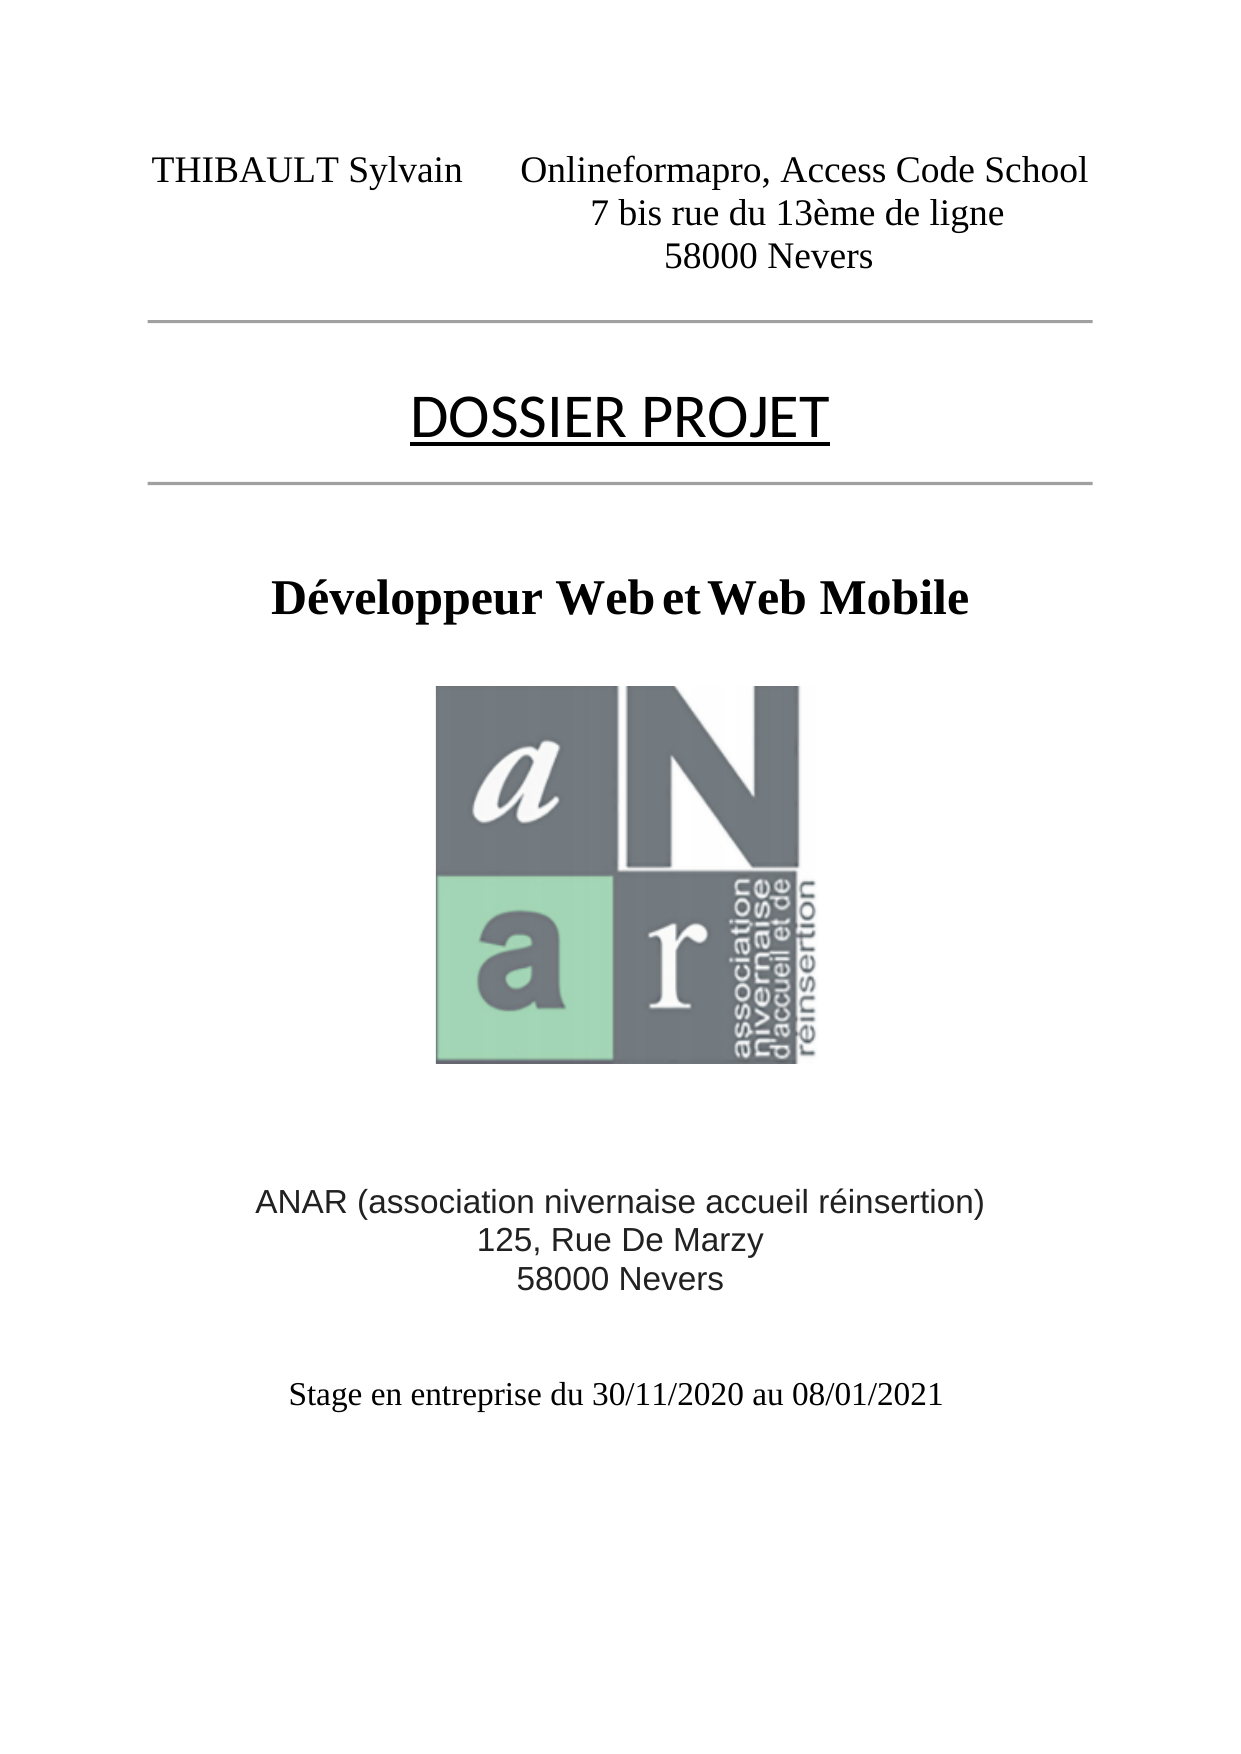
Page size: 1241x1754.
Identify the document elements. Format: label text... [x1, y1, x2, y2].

text Stage en entreprise du 30/11/2020 au 08/01/2021 [148, 1374, 1093, 1412]
text 7 bis rue du 13ème de ligne [516, 191, 1093, 234]
text DOSSIER PROJET [148, 377, 1093, 453]
text ANAR (association nivernaise accueil réinsertion) [148, 1182, 1093, 1220]
text 58000 Nevers [664, 234, 1093, 277]
picture [435, 686, 819, 1064]
text Développeur Web et Web Mobile [148, 567, 1093, 625]
text 125, Rue De Marzy 58000 Nevers [148, 1220, 1093, 1297]
text THIBAULT Sylvain Onlineformapro, Access Code School [148, 148, 1093, 191]
